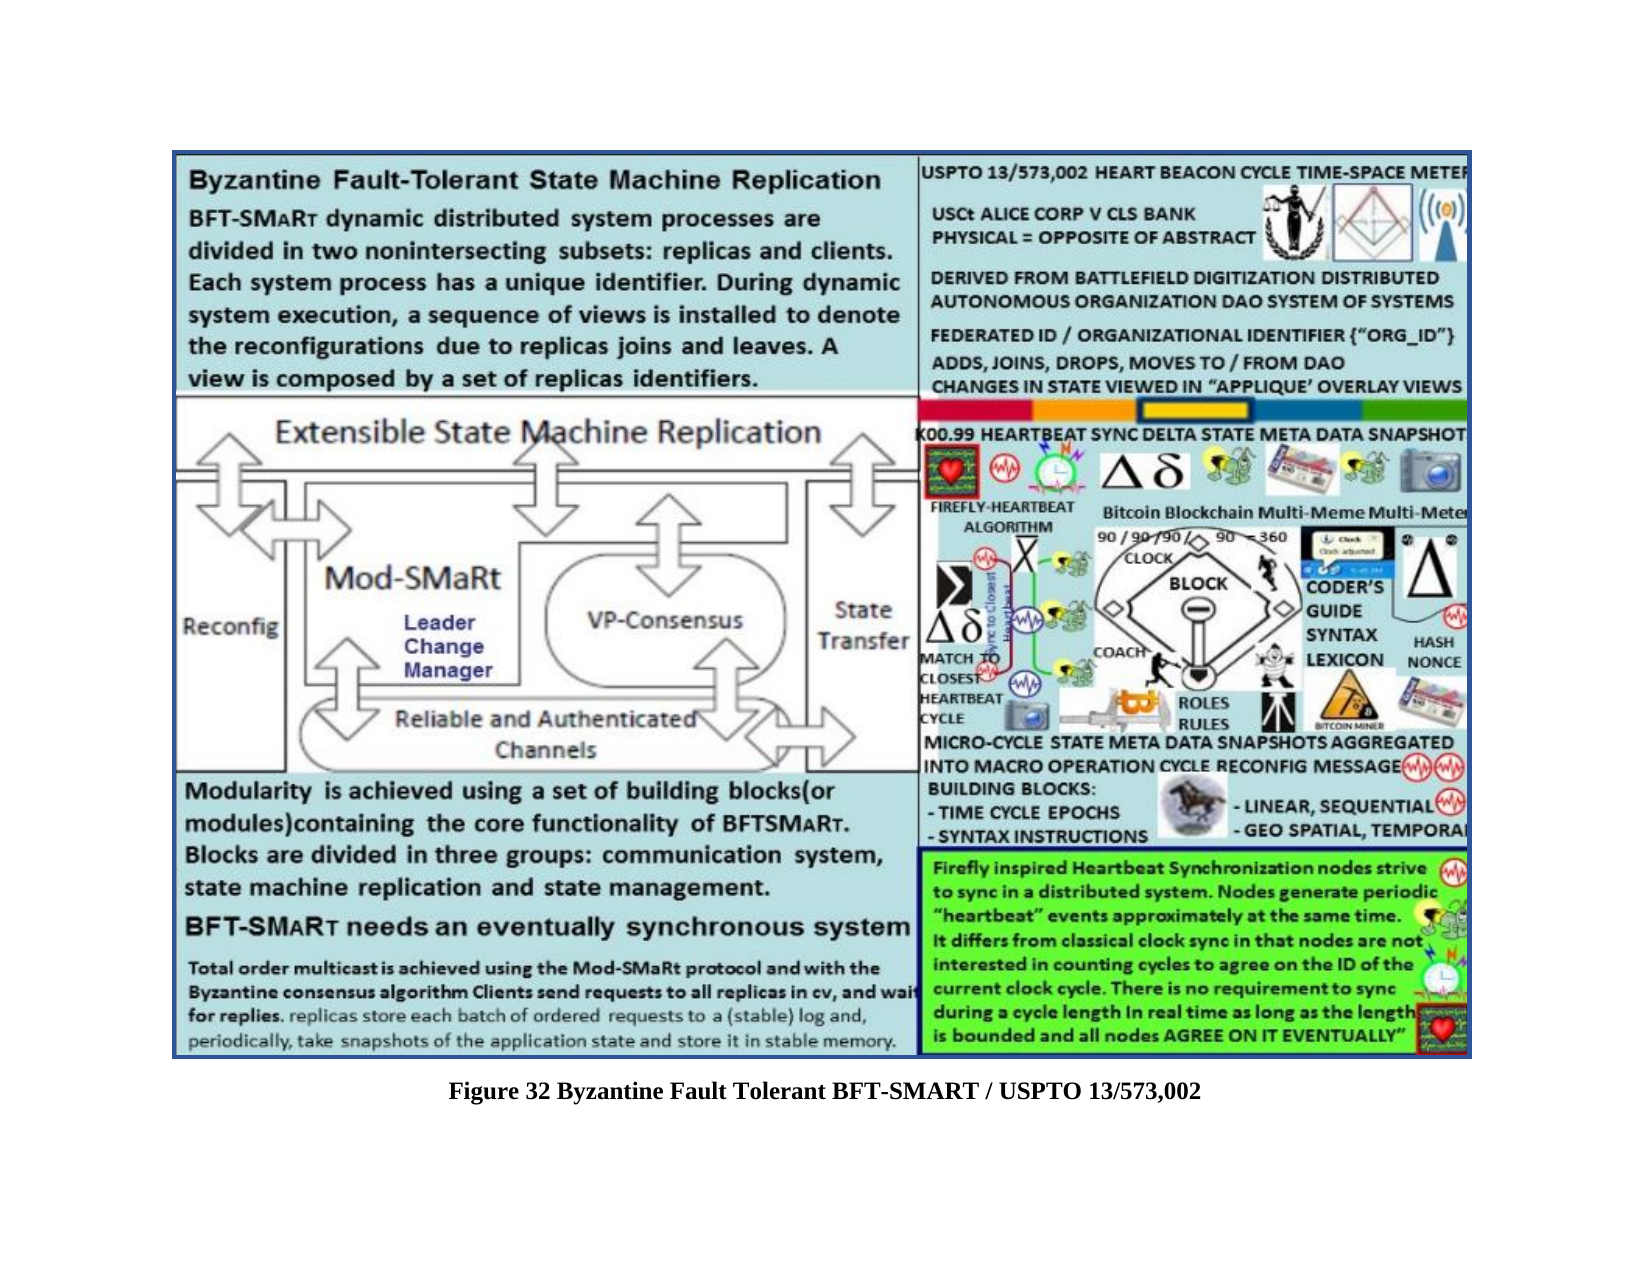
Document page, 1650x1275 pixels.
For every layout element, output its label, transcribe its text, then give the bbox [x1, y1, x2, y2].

text Figure 32 Byzantine Fault Tolerant BFT-SMART / USPTO 13/573,002 [112, 1076, 1537, 1105]
picture [176, 154, 1467, 1055]
